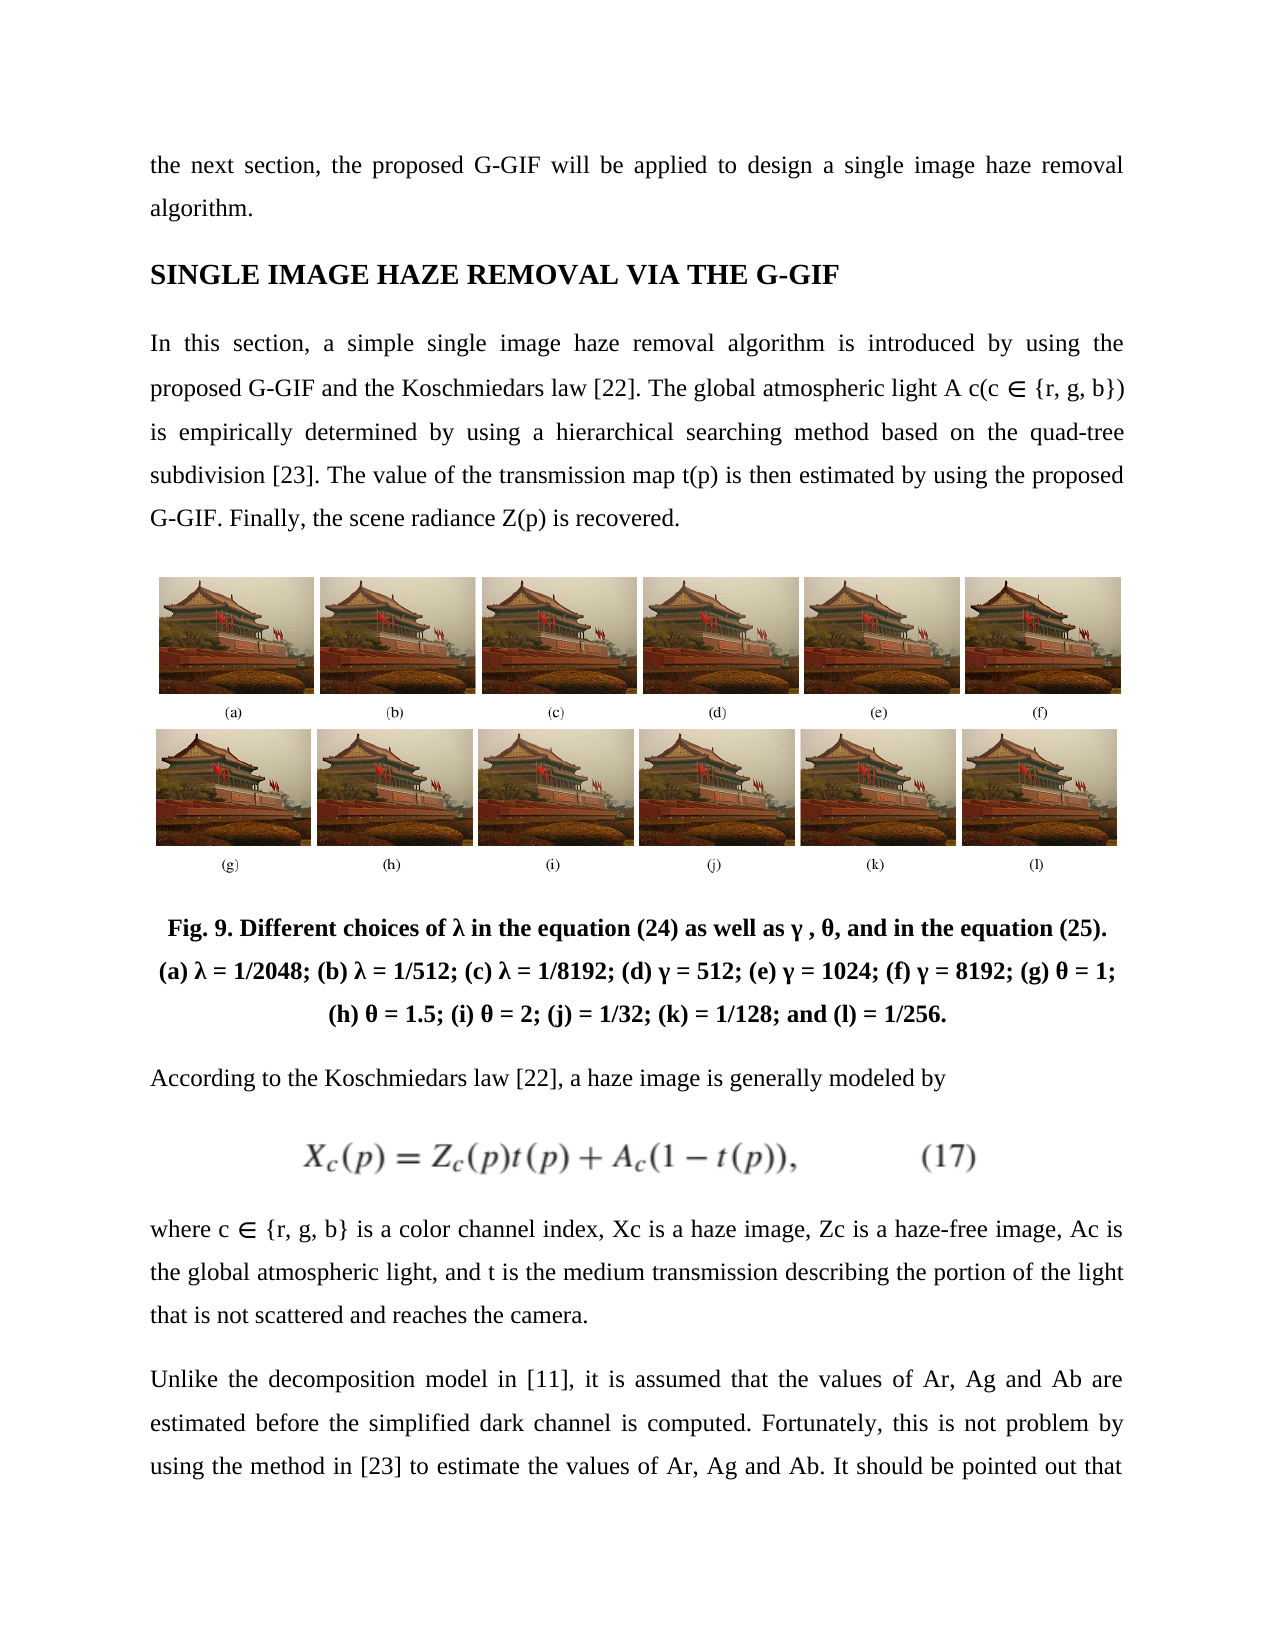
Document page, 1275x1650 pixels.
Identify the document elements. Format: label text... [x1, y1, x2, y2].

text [150, 1364, 1125, 1479]
picture [150, 566, 1125, 879]
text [150, 150, 1125, 222]
text According to the Koschmiedars law [22], a haze image is generally modeled by [150, 1063, 1125, 1092]
text where c ∈ {r, g, b} is a color channel index, Xc is a haze image, Zc is a haze-free image, Ac is the global atmospheric light, and t is the medium transmission describing the portion of the light that is not scattered and reaches the camera. [150, 1213, 1125, 1329]
text Fig. 9. Different choices of λ in the equation (24) as well as γ , θ, and in the equation (25). (a) λ = 1/2048; (b) λ = 1/512; (c) λ = 1/8192; (d) γ = 512; (e) γ = 1024; (f) γ = 8192; (g) θ = 1; (h) θ = 1.5; (i) θ = 2; (j) = 1/32; (k) = 1/128; and (l) = 1/256. [150, 913, 1125, 1028]
text SINGLE IMAGE HAZE REMOVAL VIA THE G-GIF [150, 257, 1125, 291]
picture [292, 1127, 983, 1178]
text In this section, a simple single image haze removal algorithm is introduced by using the proposed G-GIF and the Koschmiedars law [22]. The global atmospheric light A c(c ∈ {r, g, b}) is empirically determined by using a hierarchical searching method based on the quad-tree subdivision [23]. The value of the transmission map t(p) is then estimated by using the proposed G-GIF. Finally, the scene radiance Z(p) is recovered. [150, 328, 1125, 532]
